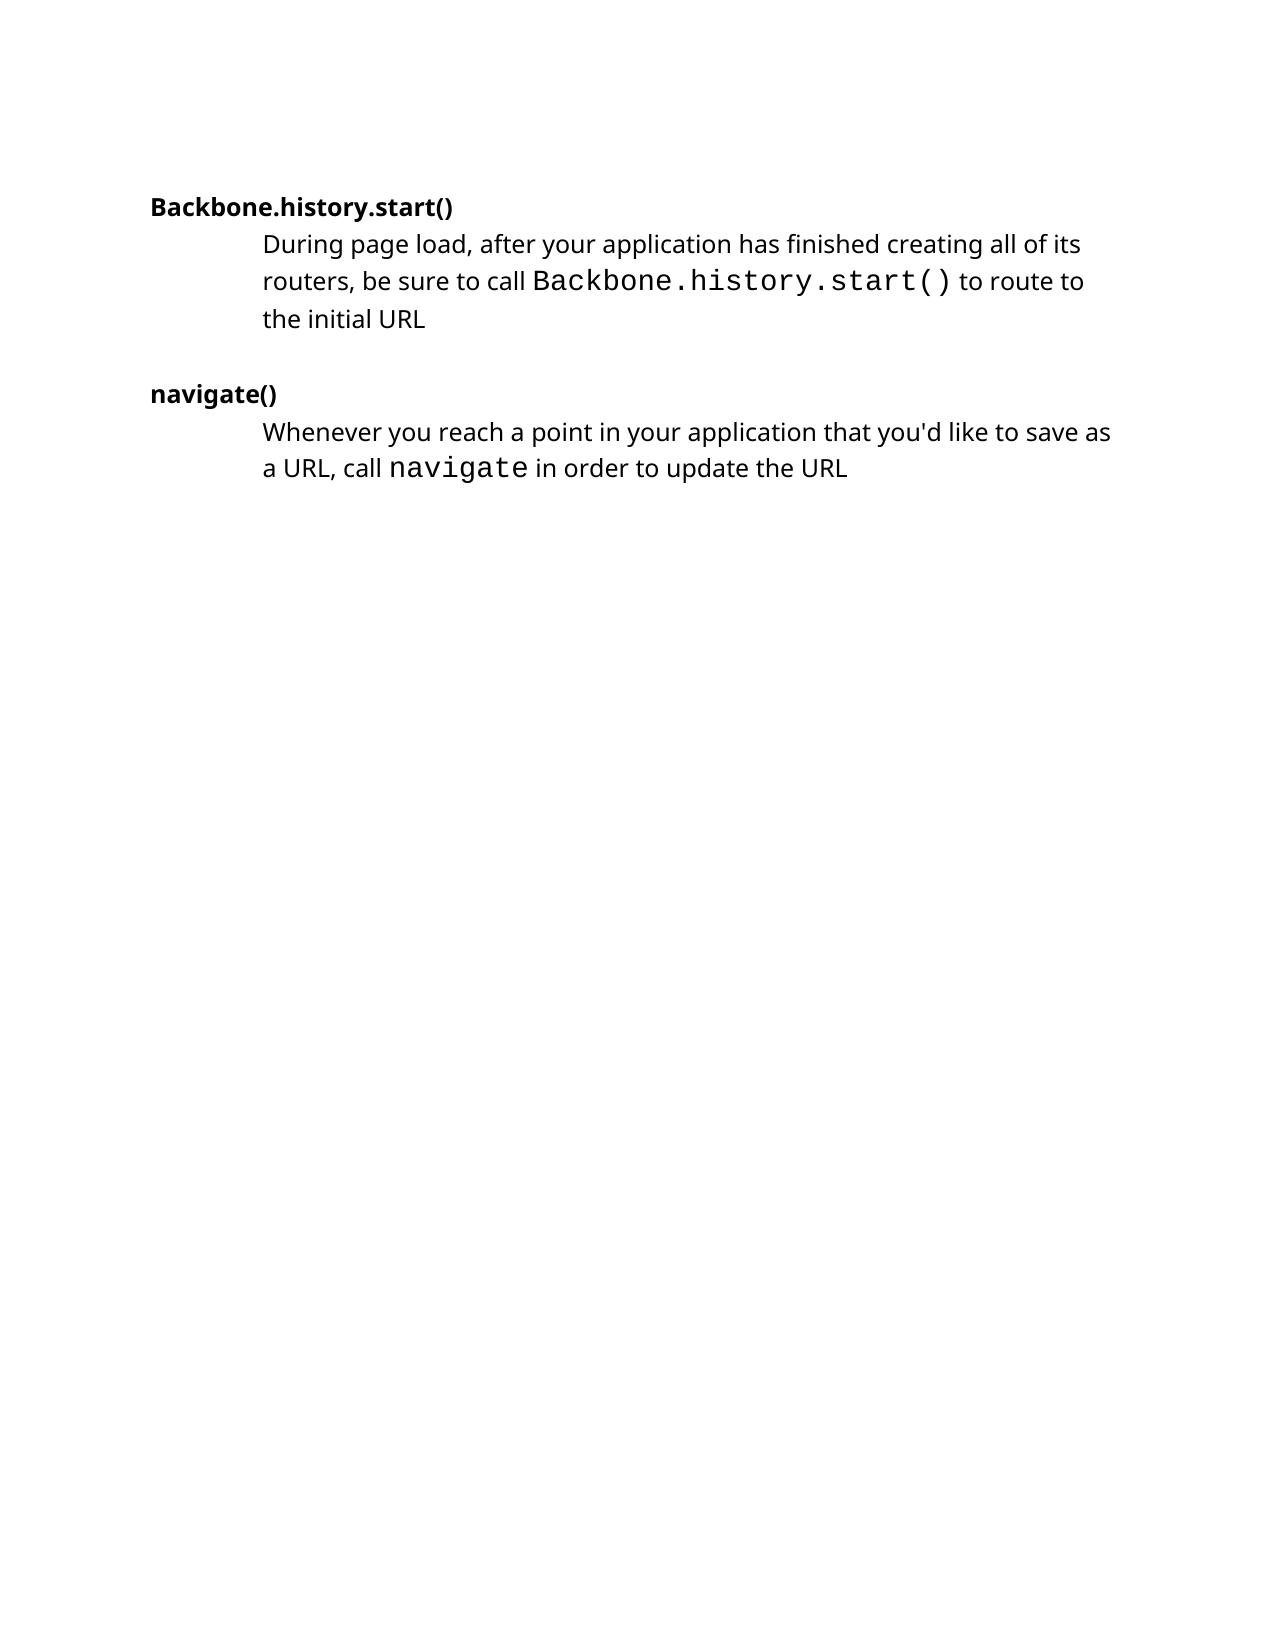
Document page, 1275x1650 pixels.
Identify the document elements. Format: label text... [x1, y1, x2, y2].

list Whenever you reach a point in your application that you'd like to save as a URL, call navigate in order to update the URL [262, 412, 1125, 487]
list Backbone.history.start() [150, 187, 1125, 225]
list navigate() [150, 375, 1125, 412]
list During page load, after your application has finished creating all of its routers, be sure to call Backbone.history.start() to route to the initial URL [262, 225, 1125, 337]
